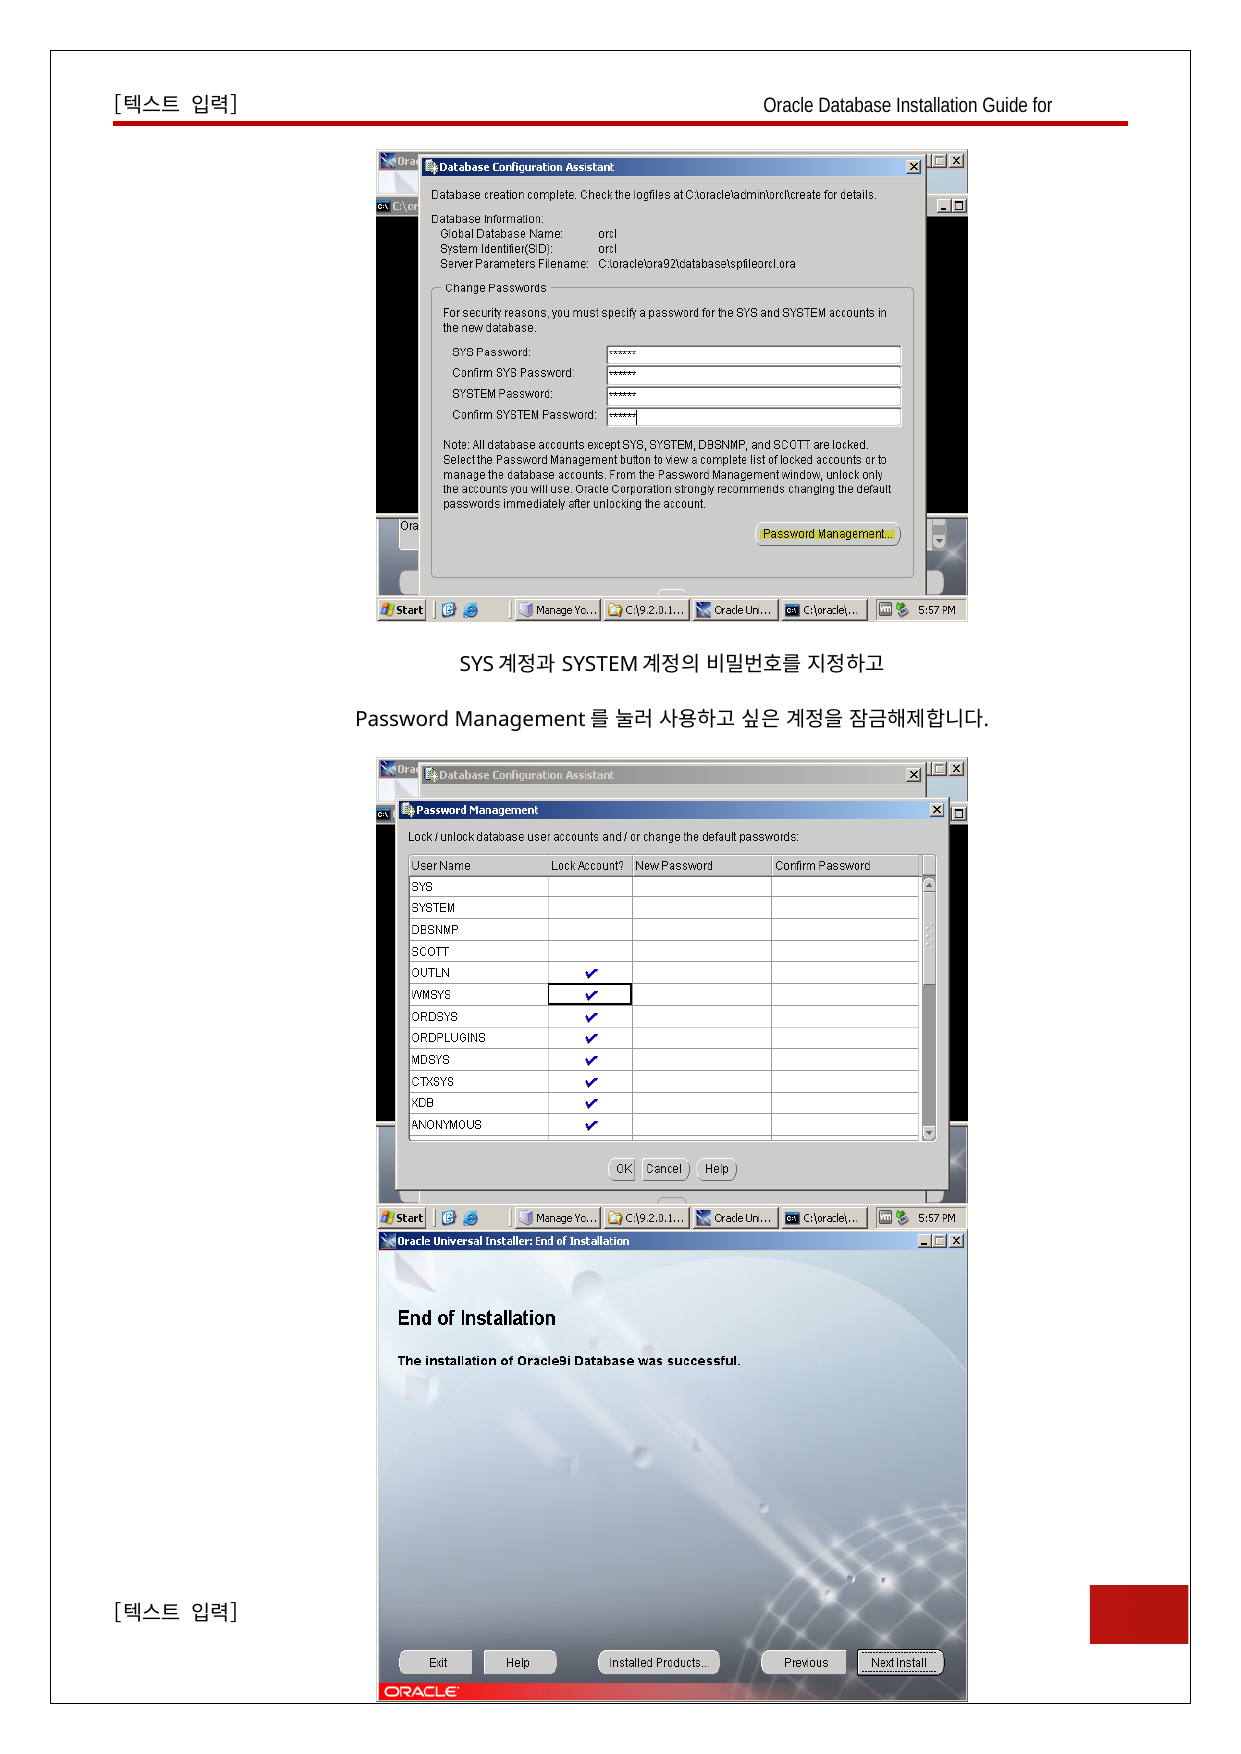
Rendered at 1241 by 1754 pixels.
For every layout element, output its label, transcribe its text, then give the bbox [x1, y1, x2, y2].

picture [1089, 1585, 1189, 1644]
picture [376, 757, 968, 1702]
text Password Management를 눌러 사용하고 싶은 계정을 잠금해제합니다. [216, 702, 1128, 733]
picture [376, 149, 968, 622]
text SYS계정과 SYSTEM계정의 비밀번호를 지정하고 [216, 647, 1128, 677]
